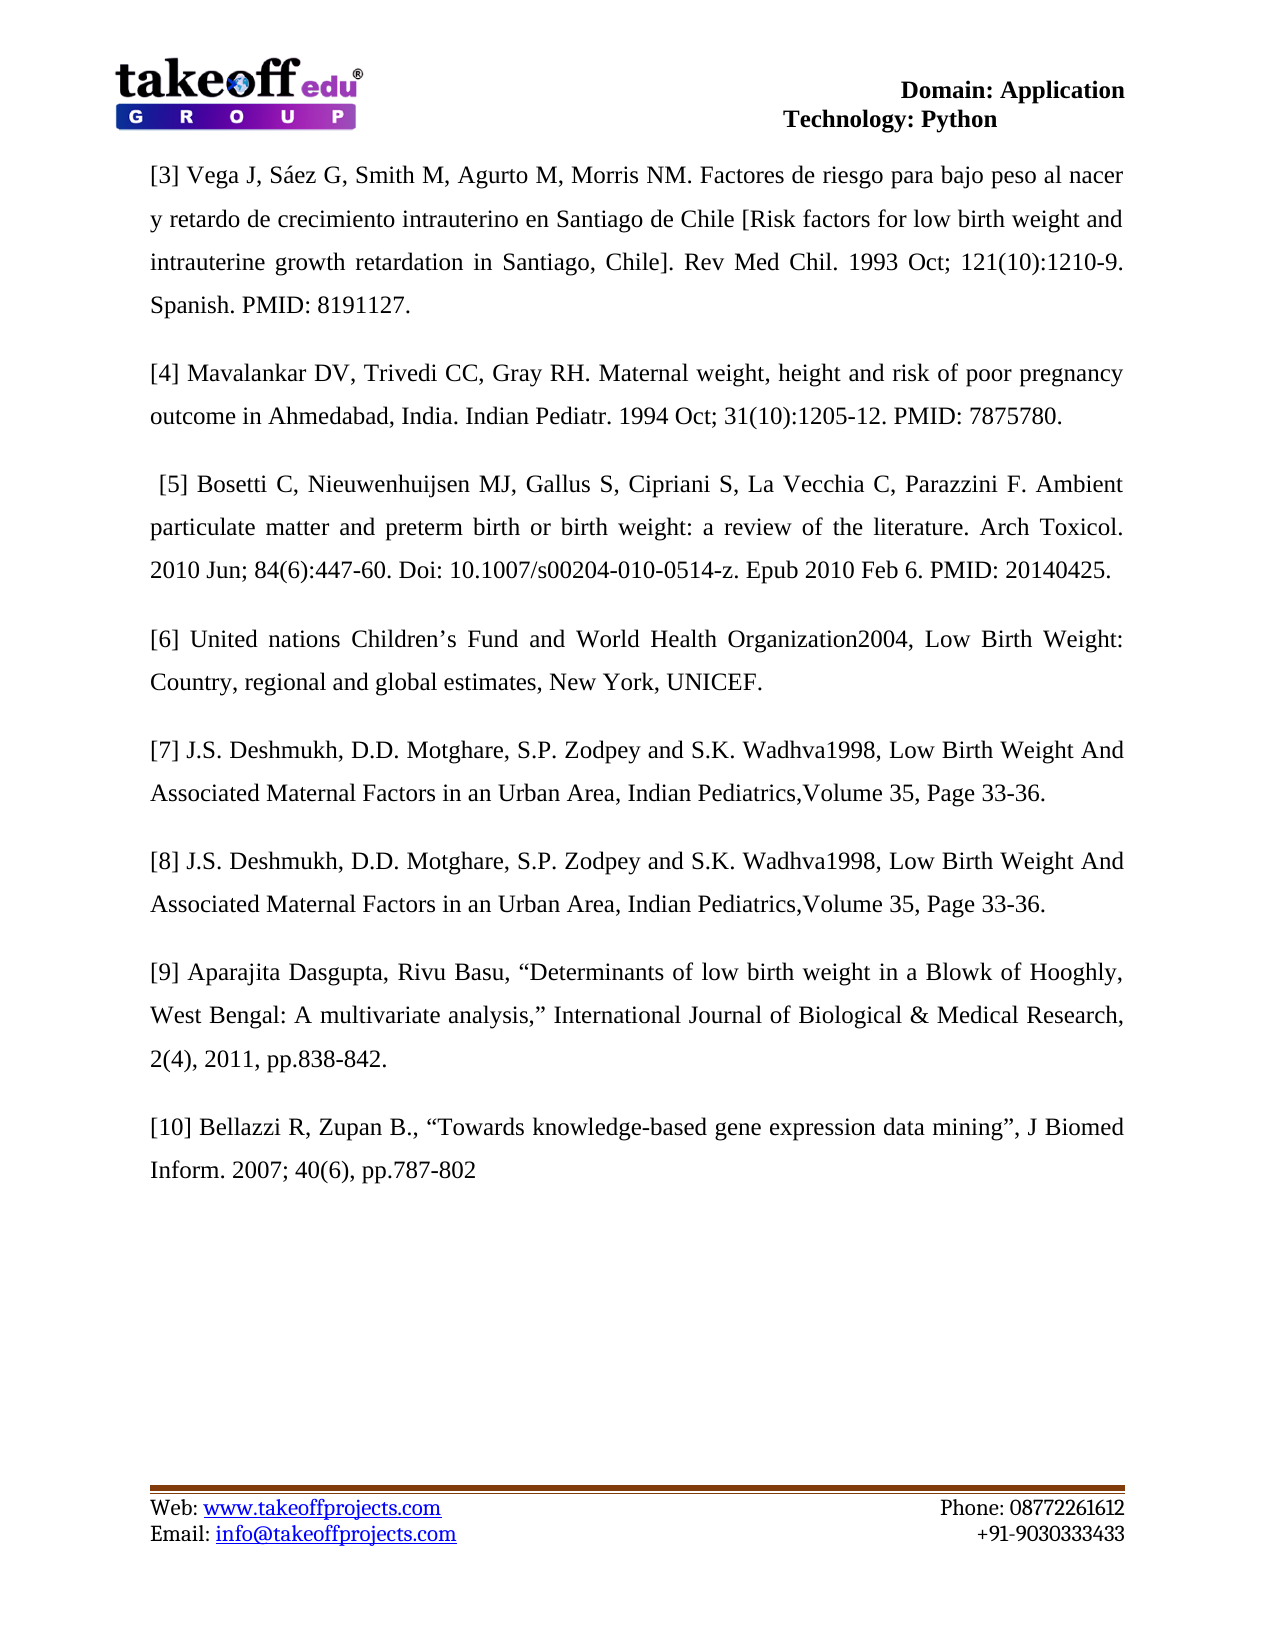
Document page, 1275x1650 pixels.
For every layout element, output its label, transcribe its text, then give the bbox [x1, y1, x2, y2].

text [5] Bosetti C, Nieuwenhuijsen MJ, Gallus S, Cipriani S, La Vecchia C, Parazzini F. Ambient particulate matter and preterm birth or birth weight: a review of the literature. Arch Toxicol. 2010 Jun; 84(6):447-60. Doi: 10.1007/s00204-010-0514-z. Epub 2010 Feb 6. PMID: 20140425. [150, 469, 1125, 584]
picture [112, 53, 366, 140]
text [8] J.S. Deshmukh, D.D. Motghare, S.P. Zodpey and S.K. Wadhva1998, Low Birth Weight And Associated Maternal Factors in an Urban Area, Indian Pediatrics,Volume 35, Page 33-36. [150, 846, 1125, 918]
text [9] Aparajita Dasgupta, Rivu Basu, “Determinants of low birth weight in a Blowk of Hooghly, West Bengal: A multivariate analysis,” International Journal of Biological & Medical Research, 2(4), 2011, pp.838-842. [150, 957, 1125, 1072]
text [3] Vega J, Sáez G, Smith M, Agurto M, Morris NM. Factores de riesgo para bajo peso al nacer y retardo de crecimiento intrauterino en Santiago de Chile [Risk factors for low birth weight and intrauterine growth retardation in Santiago, Chile]. Rev Med Chil. 1993 Oct; 121(10):1210-9. Spanish. PMID: 8191127. [150, 161, 1125, 319]
text [7] J.S. Deshmukh, D.D. Motghare, S.P. Zodpey and S.K. Wadhva1998, Low Birth Weight And Associated Maternal Factors in an Urban Area, Indian Pediatrics,Volume 35, Page 33-36. [150, 735, 1125, 807]
text [4] Mavalankar DV, Trivedi CC, Gray RH. Maternal weight, height and risk of poor pregnancy outcome in Ahmedabad, India. Indian Pediatr. 1994 Oct; 31(10):1205-12. PMID: 7875780. [150, 358, 1125, 430]
text [6] United nations Children’s Fund and World Health Organization2004, Low Birth Weight: Country, regional and global estimates, New York, UNICEF. [150, 624, 1125, 696]
text [10] Bellazzi R, Zupan B., “Towards knowledge-based gene expression data mining”, J Biomed Inform. 2007; 40(6), pp.787-802 [150, 1112, 1125, 1184]
